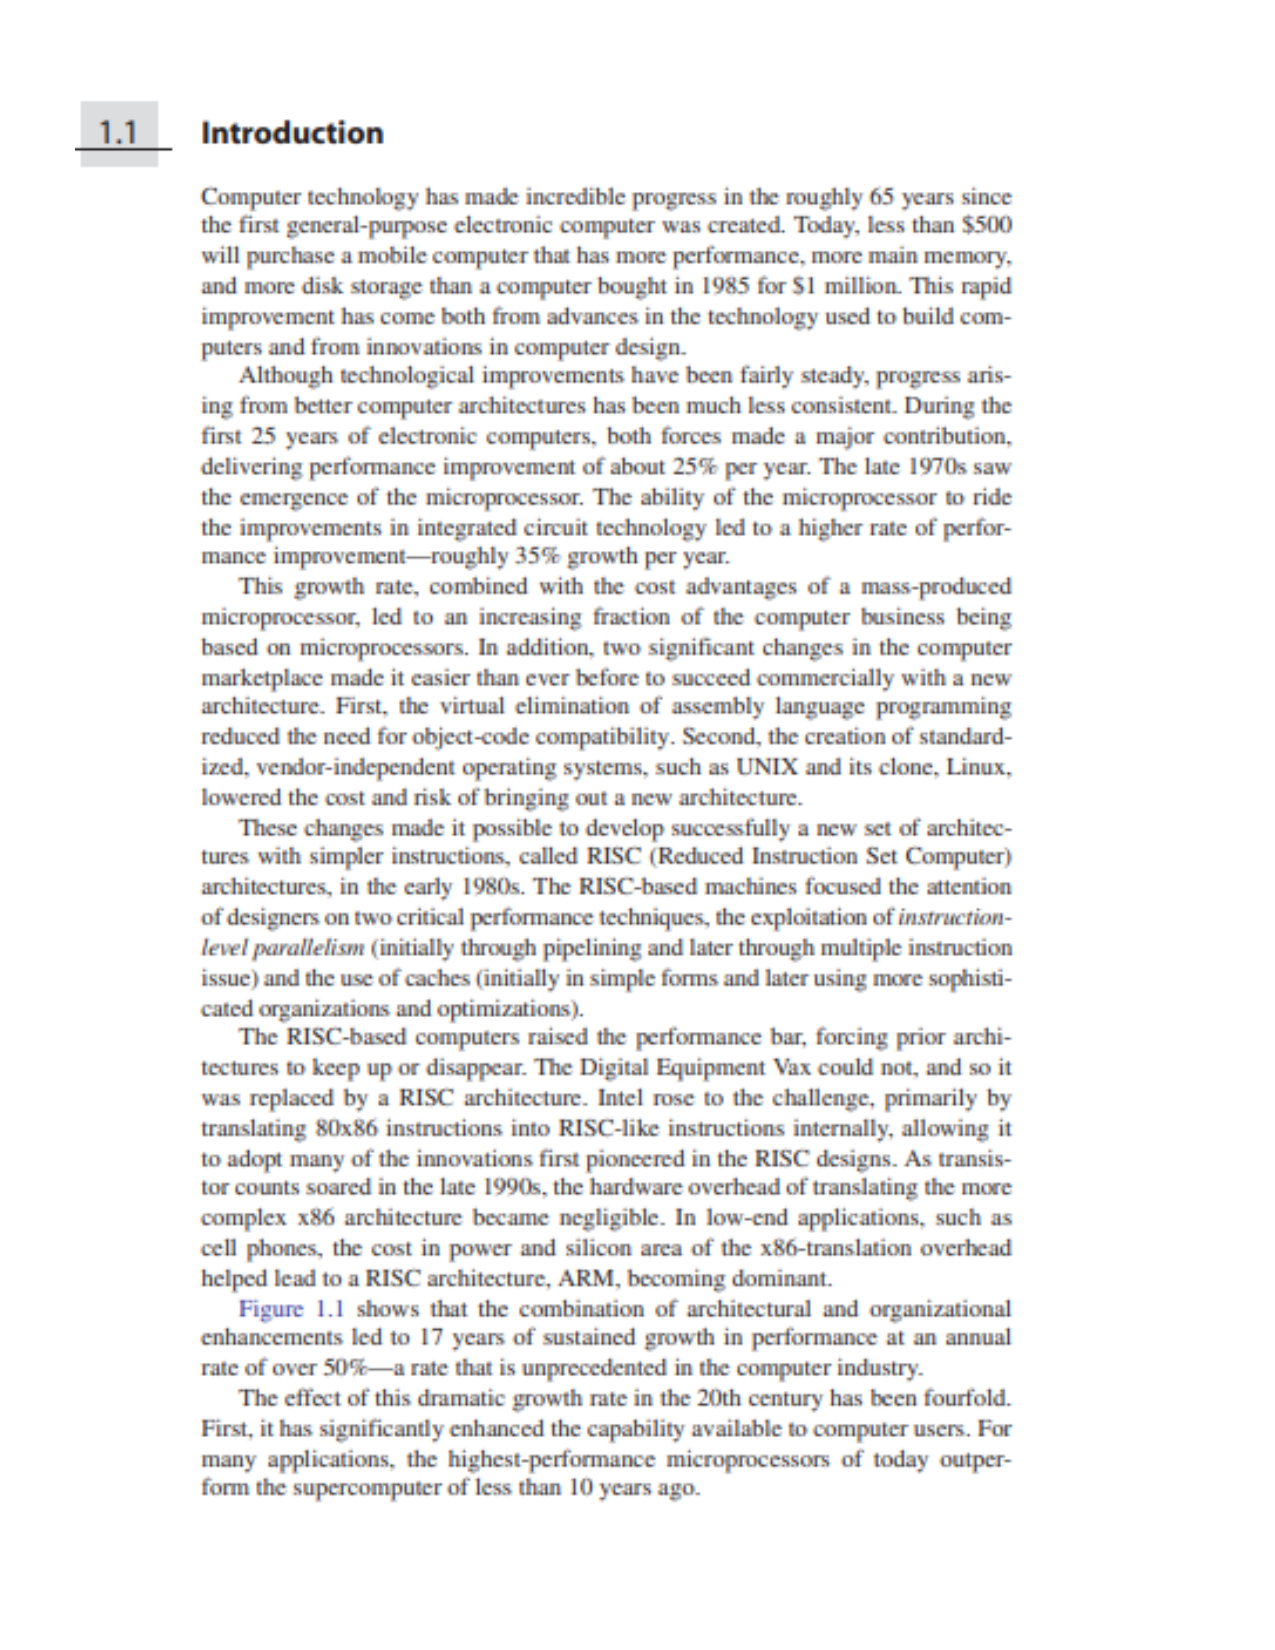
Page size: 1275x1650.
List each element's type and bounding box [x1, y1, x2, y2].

picture [75, 75, 1062, 1521]
